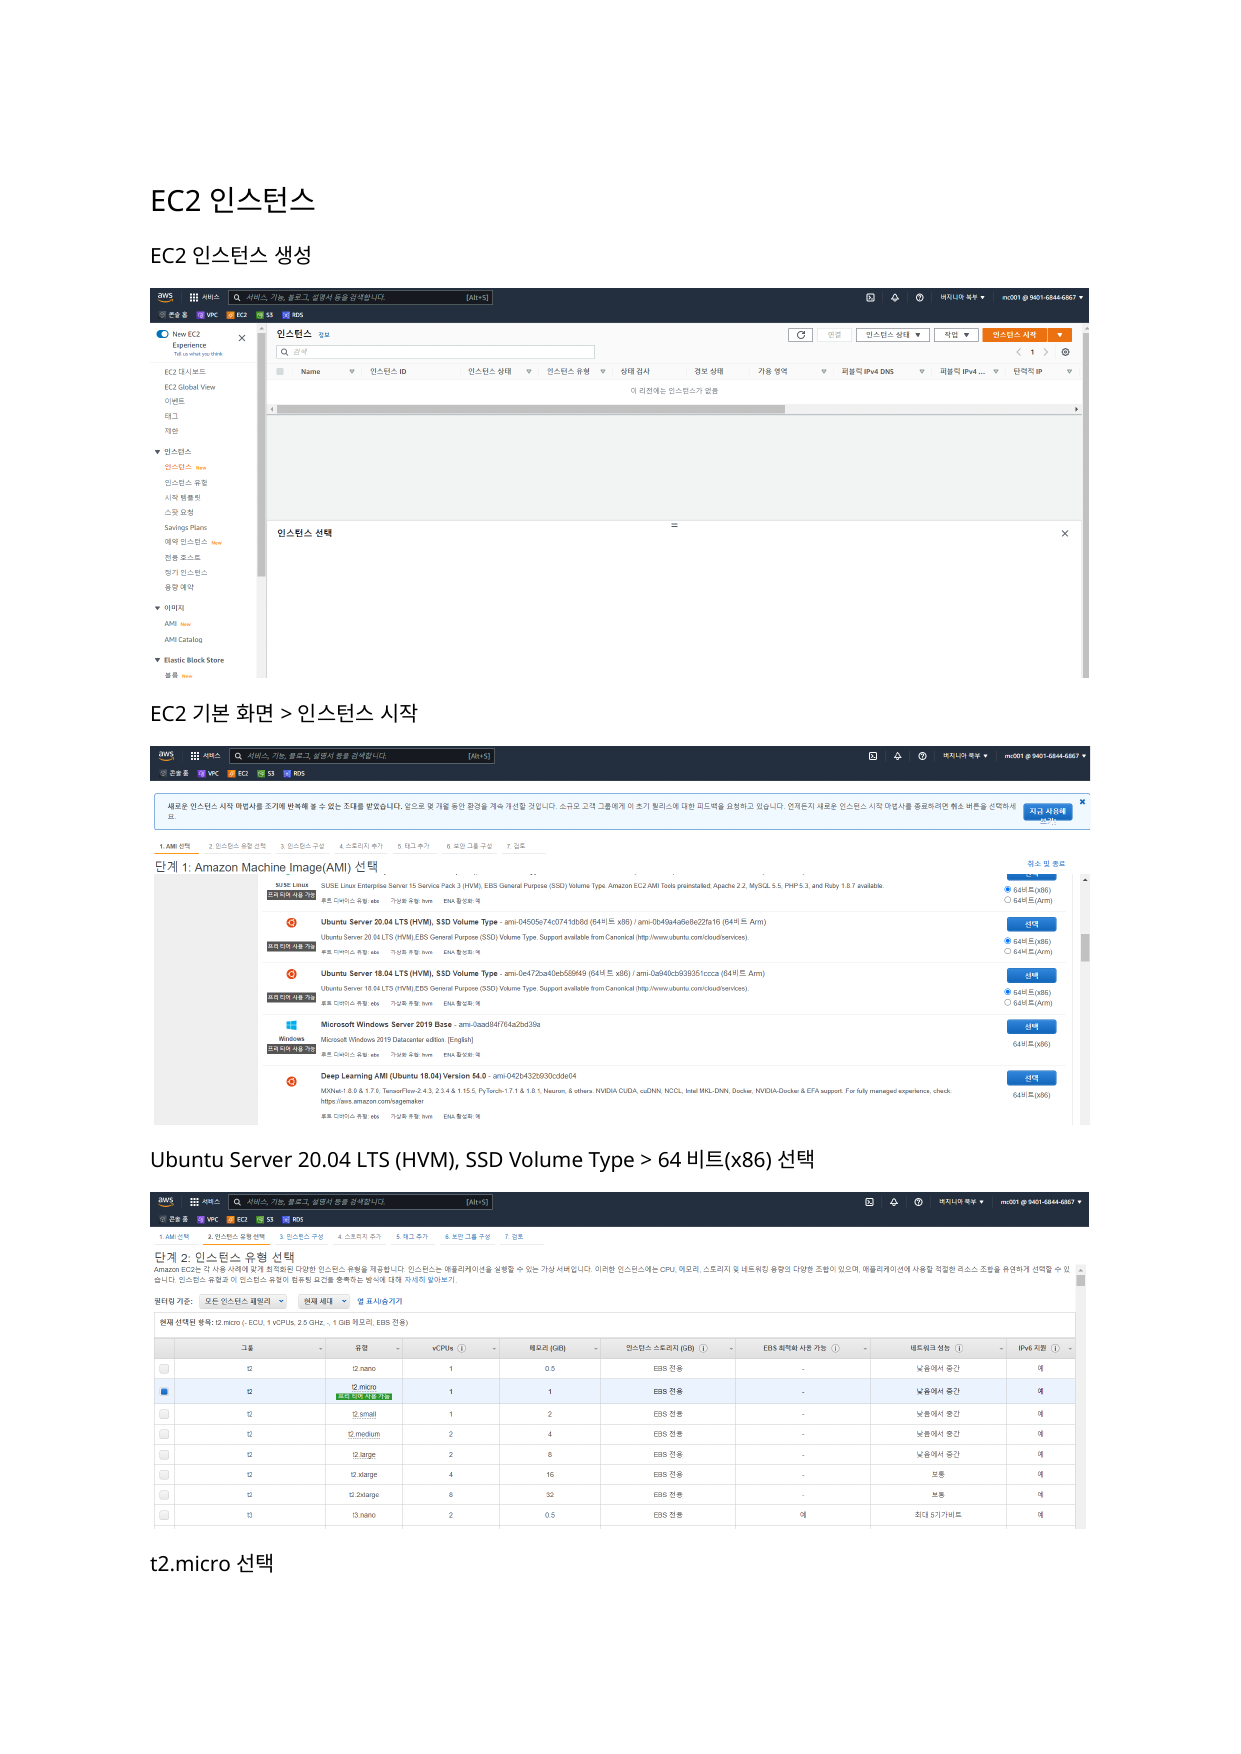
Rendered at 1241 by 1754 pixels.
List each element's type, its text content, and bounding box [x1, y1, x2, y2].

text EC2 기본 화면 > 인스턴스 시작 [150, 697, 1090, 727]
picture [150, 288, 1089, 678]
text Ubuntu Server 20.04 LTS (HVM), SSD Volume Type > 64비트(x86) 선택 [150, 1143, 1090, 1173]
text t2.micro 선택 [150, 1547, 1090, 1577]
picture [150, 746, 1091, 1125]
picture [150, 1192, 1089, 1529]
subtitle EC2 인스턴스 생성 [150, 239, 1090, 270]
subtitle EC2 인스턴스 [150, 177, 1090, 219]
